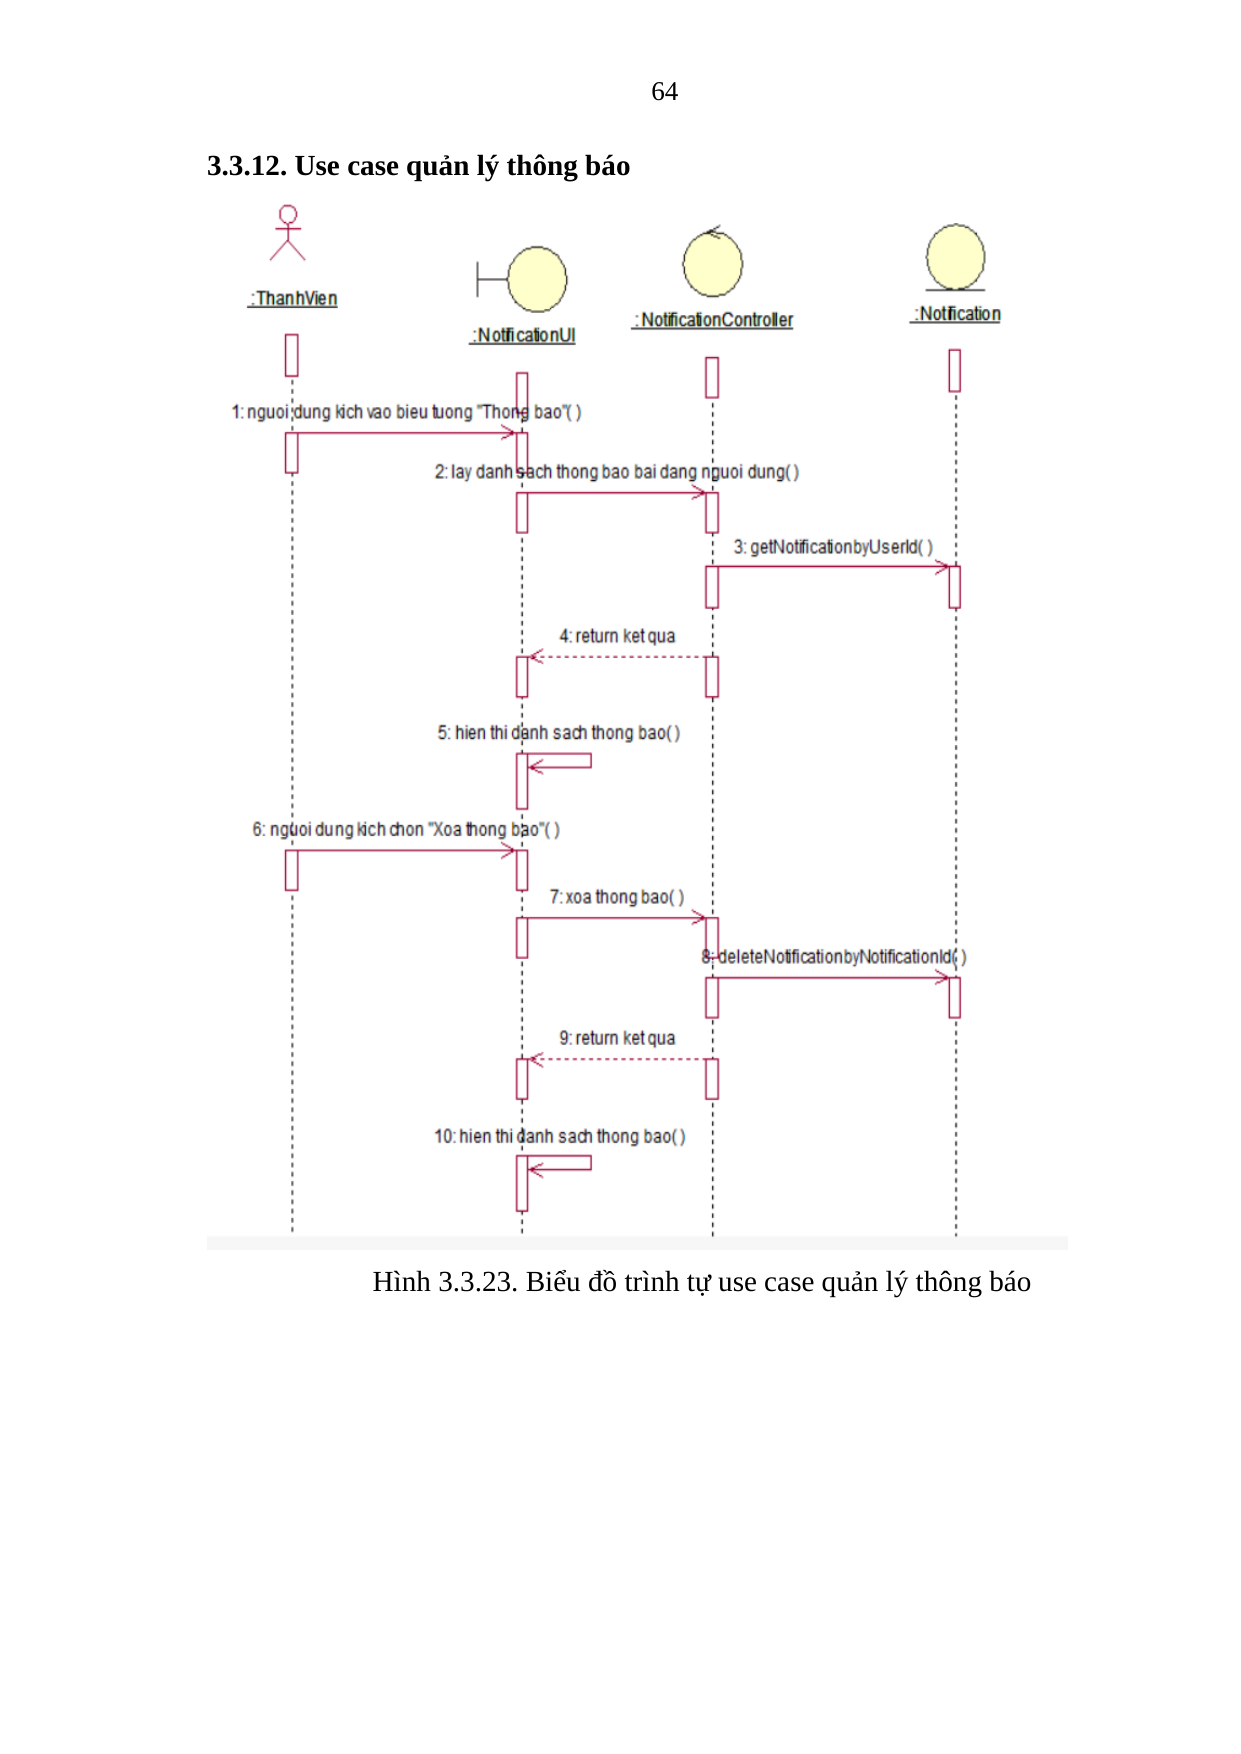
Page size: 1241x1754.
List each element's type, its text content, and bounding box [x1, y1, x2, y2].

text Hình 3.3.23. Biểu đồ trình tự use case quản lý thông báo [207, 1264, 1122, 1297]
picture [206, 195, 1068, 1250]
